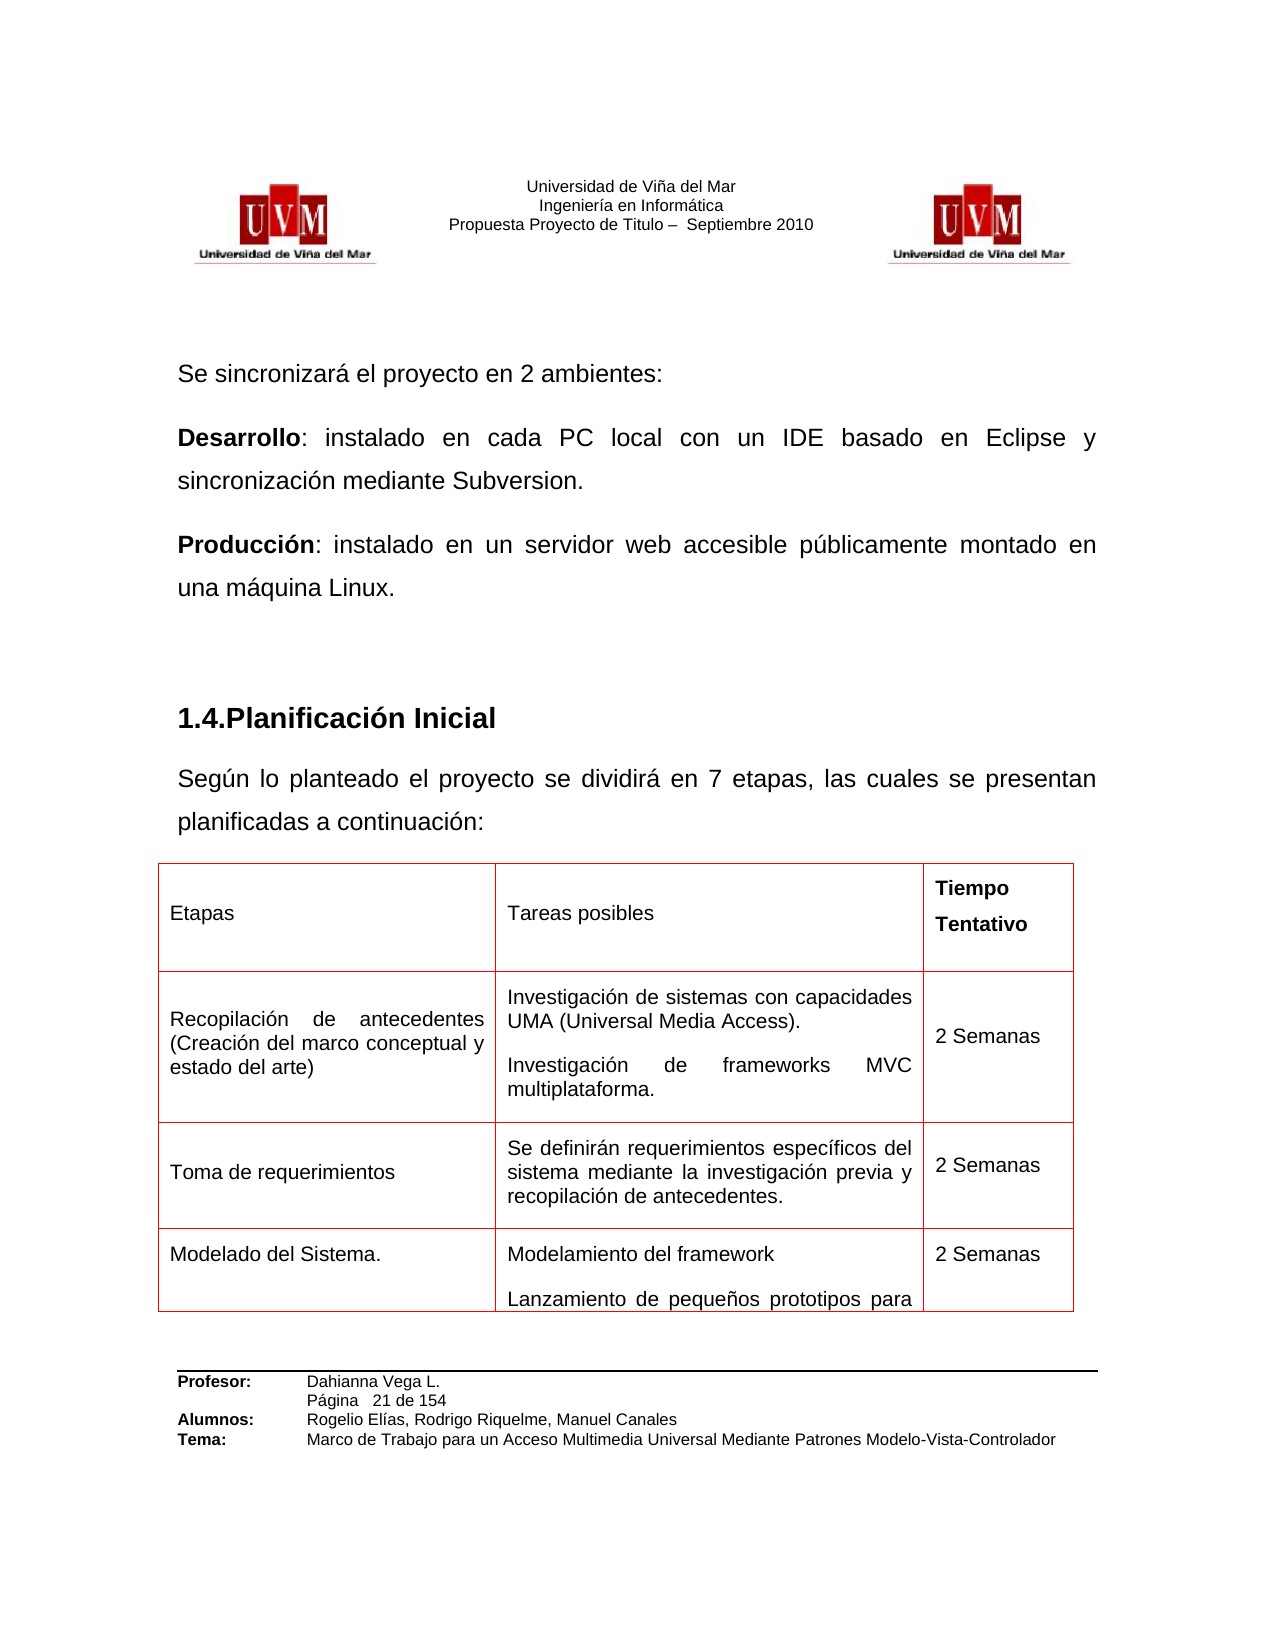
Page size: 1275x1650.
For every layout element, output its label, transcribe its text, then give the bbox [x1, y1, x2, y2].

table_header Tiempo Tentativo [924, 864, 1073, 971]
table_cell 2 Semanas [924, 1123, 1073, 1228]
table_cell 2 Semanas [924, 1229, 1073, 1311]
table_cell Se definirán requerimientos específicos del sistema mediante la investigación previa y recopilación de antecedentes. [496, 1123, 923, 1228]
table_cell Recopilación de antecedentes (Creación del marco conceptual y estado del arte) [159, 972, 495, 1122]
table_cell Modelamiento del framework Lanzamiento de pequeños prototipos para hacer pruebas del framework MVC. [496, 1229, 923, 1311]
picture [871, 176, 1084, 267]
table_cell Toma de requerimientos [159, 1123, 495, 1228]
table_cell Modelado del Sistema. [159, 1229, 495, 1311]
table_header Etapas [159, 864, 495, 971]
table_cell Investigación de sistemas con capacidades UMA (Universal Media Access). Investigación de frameworks MVC multiplataforma. [496, 972, 923, 1122]
picture [177, 176, 390, 267]
list Según lo planteado el proyecto se dividirá en 7 etapas, las cuales se presentan planificadas a continuación: [177, 764, 1098, 836]
text Se sincronizará el proyecto en 2 ambientes: [177, 359, 1098, 388]
table_header Tareas posibles [496, 864, 923, 971]
subtitle 1.4.Planificación Inicial [177, 701, 1098, 734]
list Producción: instalado en un servidor web accesible públicamente montado en una máquina Linux. [177, 530, 1098, 602]
table_cell 2 Semanas [924, 972, 1073, 1122]
list Desarrollo: instalado en cada PC local con un IDE basado en Eclipse y sincronización mediante Subversion. [177, 423, 1098, 495]
